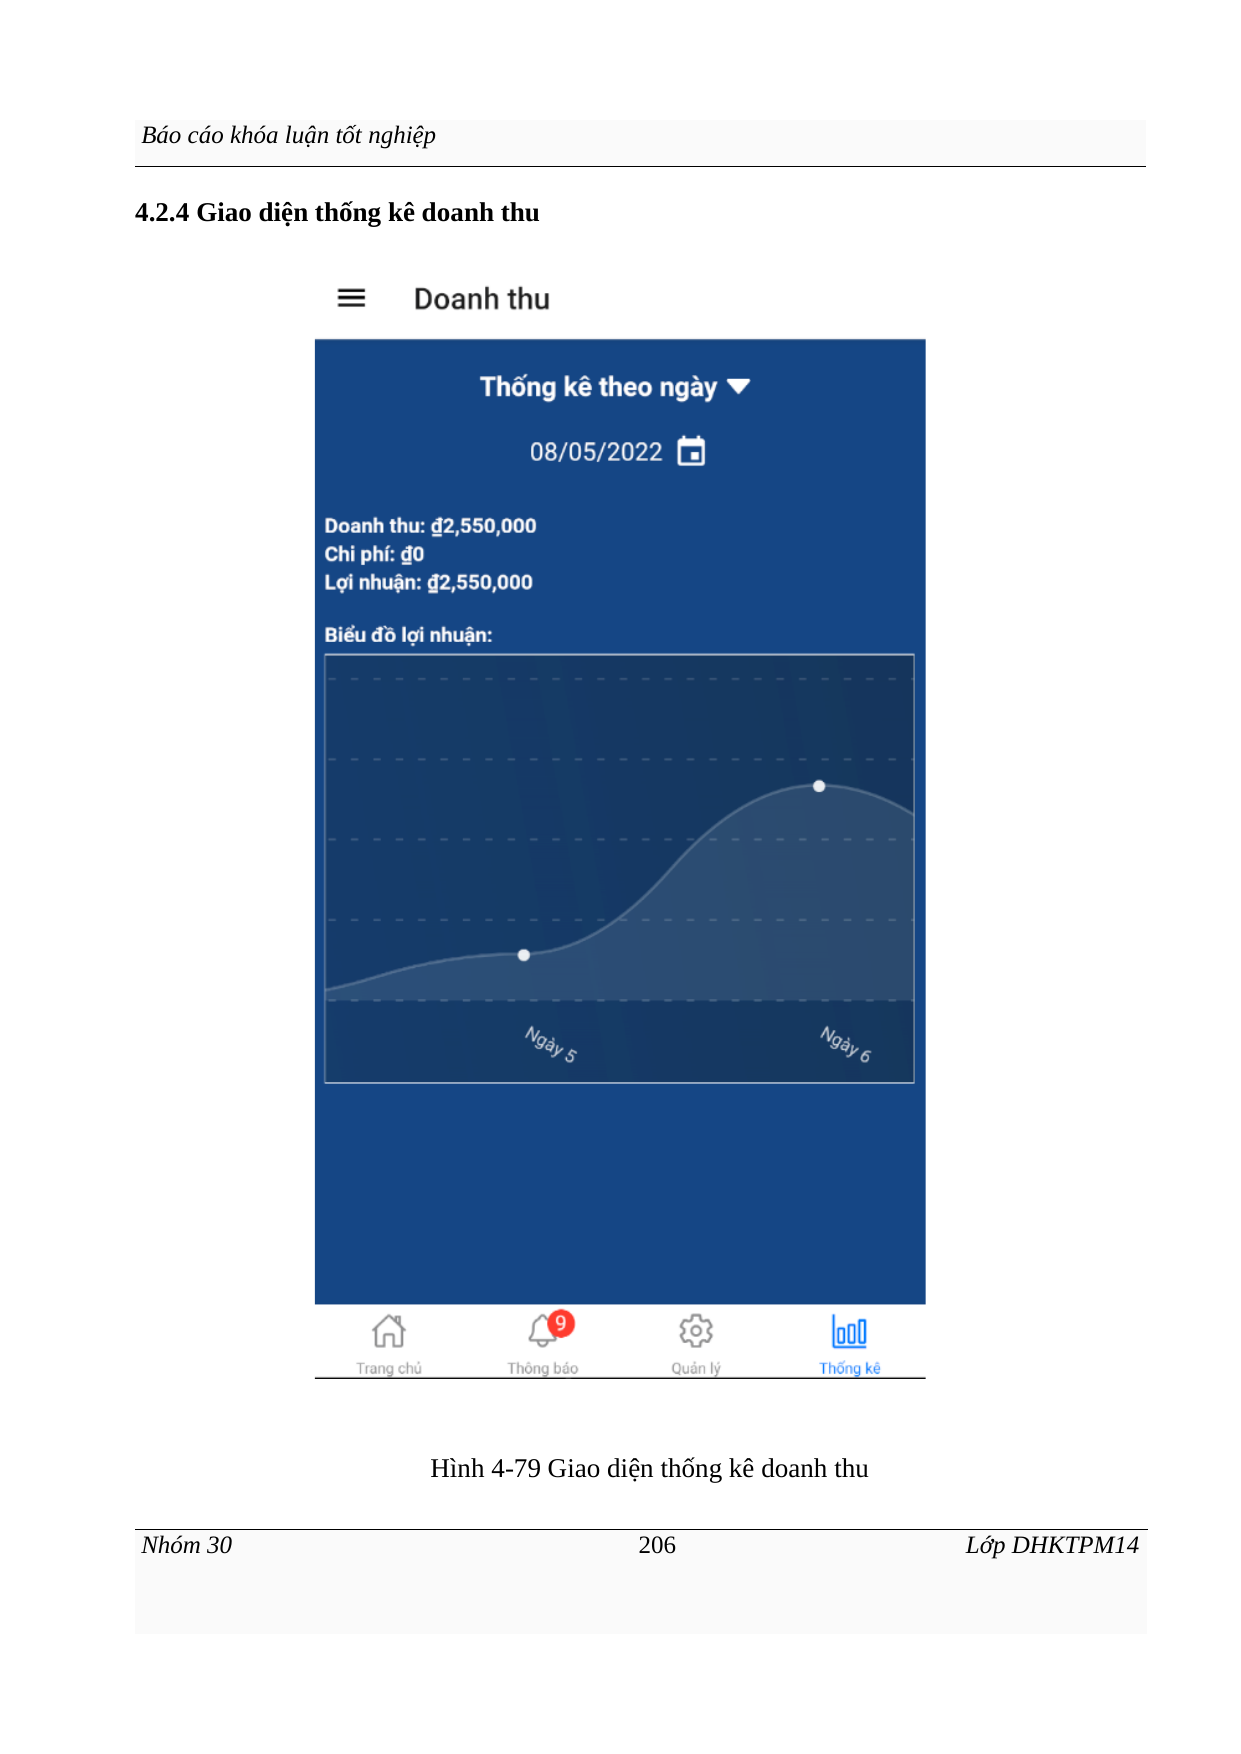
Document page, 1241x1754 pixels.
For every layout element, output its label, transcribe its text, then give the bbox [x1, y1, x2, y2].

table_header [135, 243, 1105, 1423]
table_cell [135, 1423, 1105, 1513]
picture [314, 271, 926, 1379]
subtitle Giao diện thống kê doanh thu [135, 196, 1105, 227]
